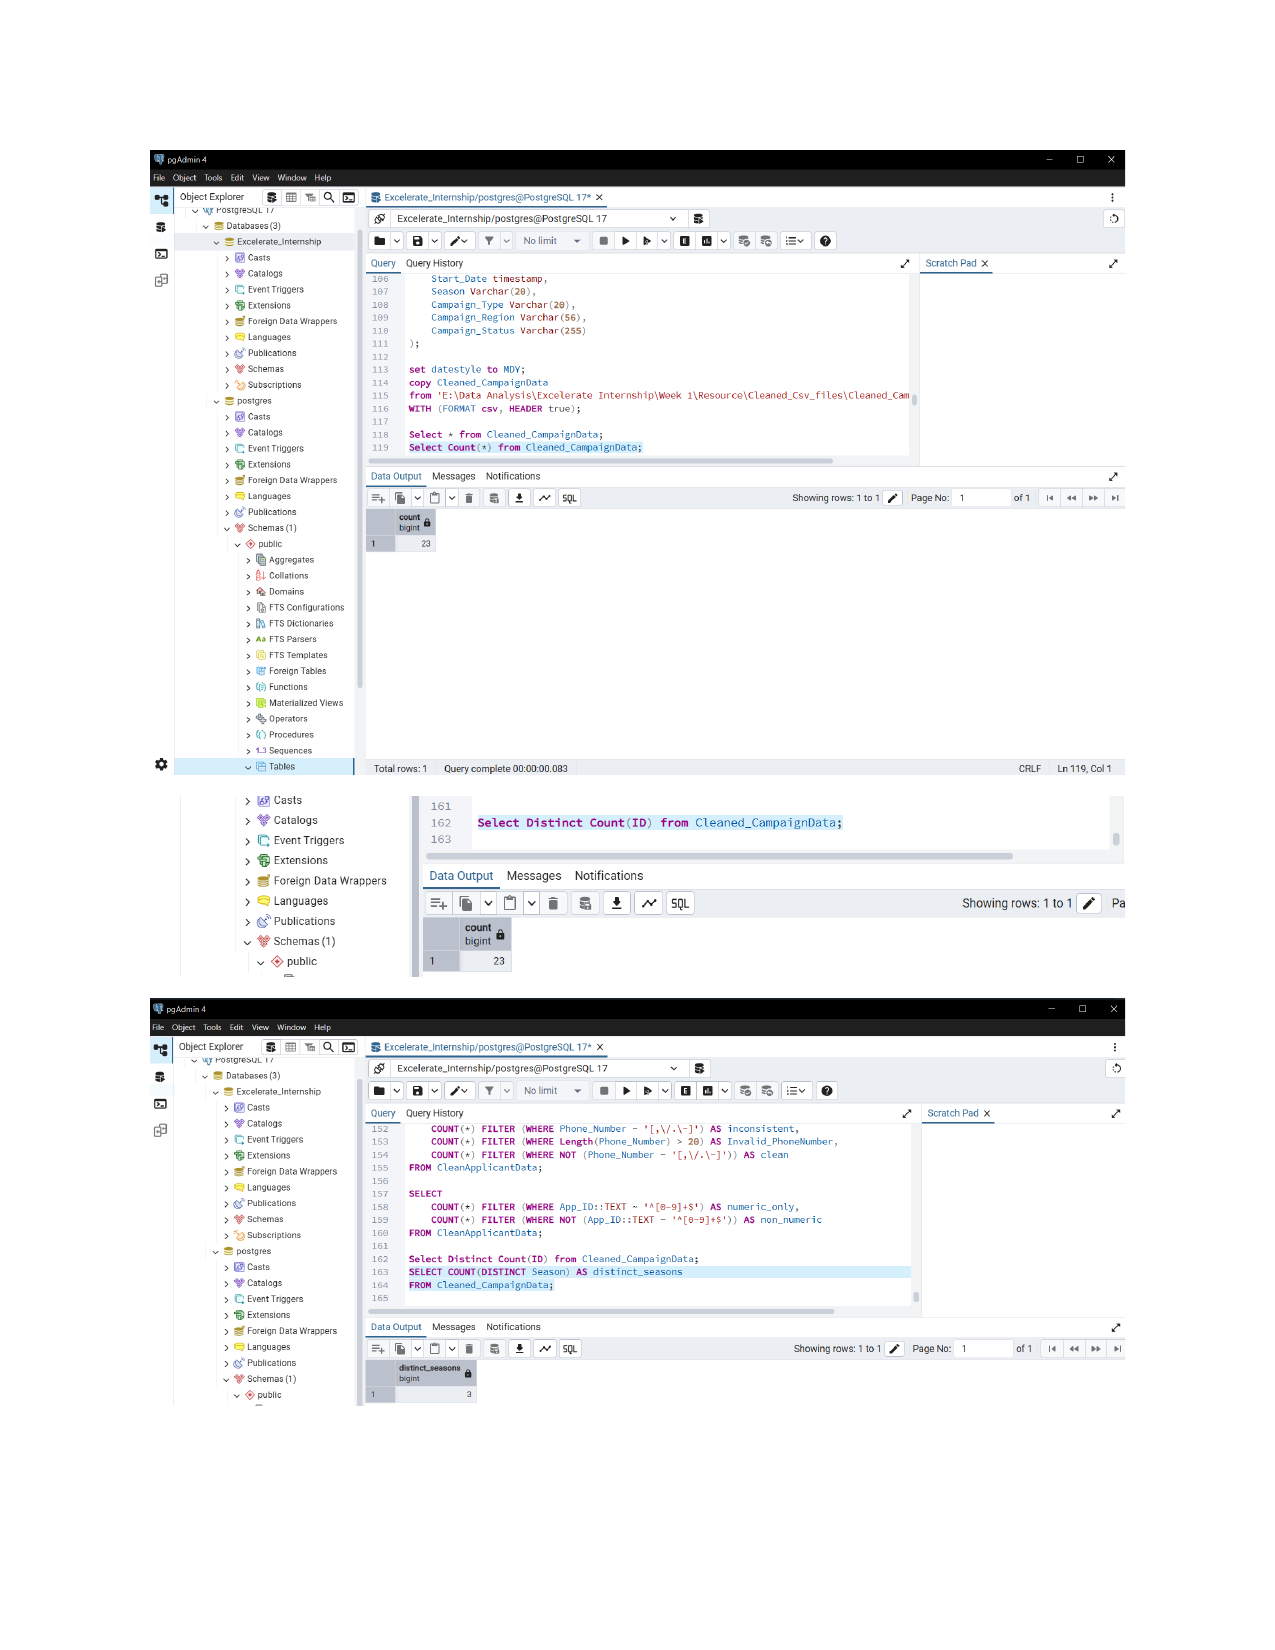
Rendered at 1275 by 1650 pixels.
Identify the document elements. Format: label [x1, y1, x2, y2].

picture [150, 796, 1125, 977]
picture [150, 998, 1125, 1406]
picture [150, 150, 1125, 775]
